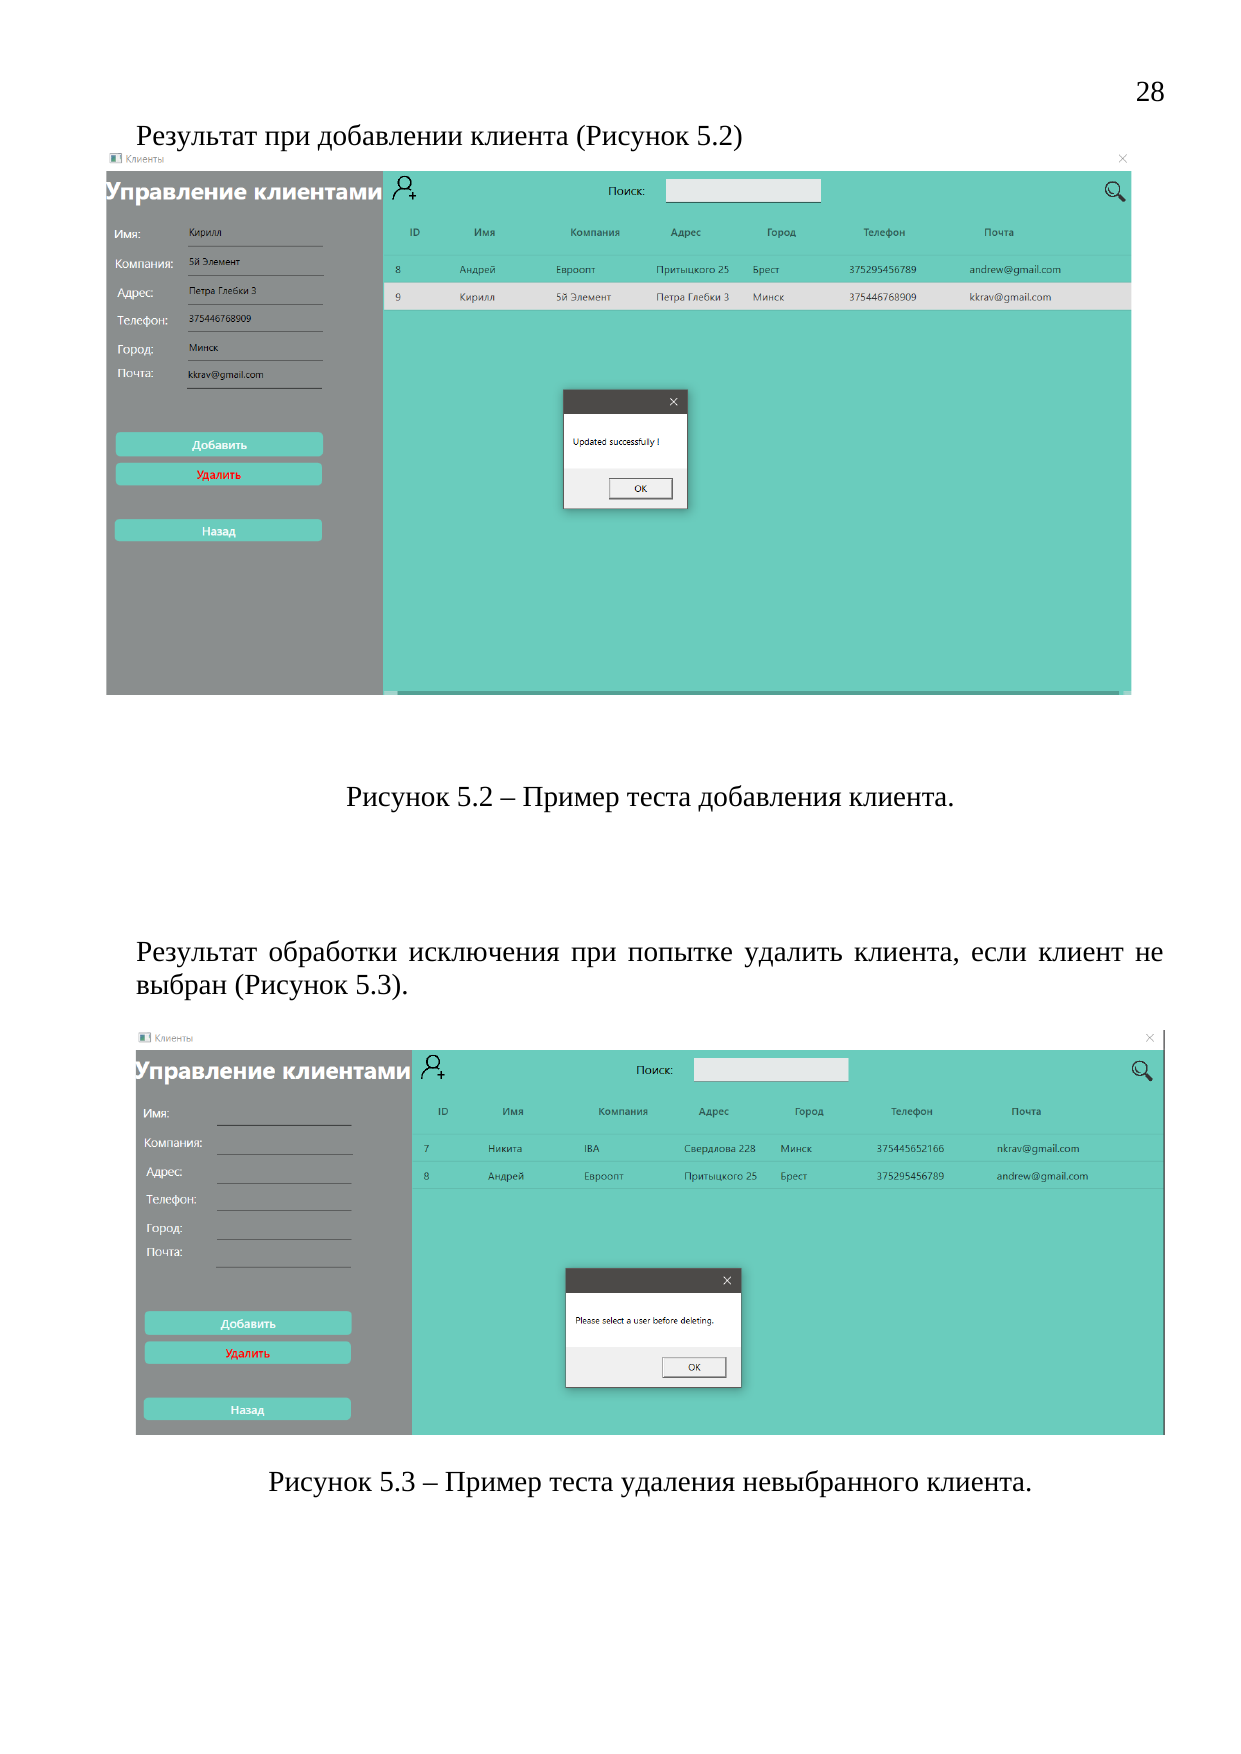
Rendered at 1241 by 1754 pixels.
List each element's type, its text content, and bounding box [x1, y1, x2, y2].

text Результат обработки исключения при попытке удалить клиента, если клиент не выбран (Рисунок 5.3). [136, 934, 1164, 1001]
text Результат при добавлении клиента (Рисунок 5.2) [136, 118, 1164, 152]
picture [106, 153, 1132, 695]
text Рисунок 5.3 – Пример теста удаления невыбранного клиента. [136, 1464, 1164, 1497]
picture [135, 1030, 1165, 1435]
